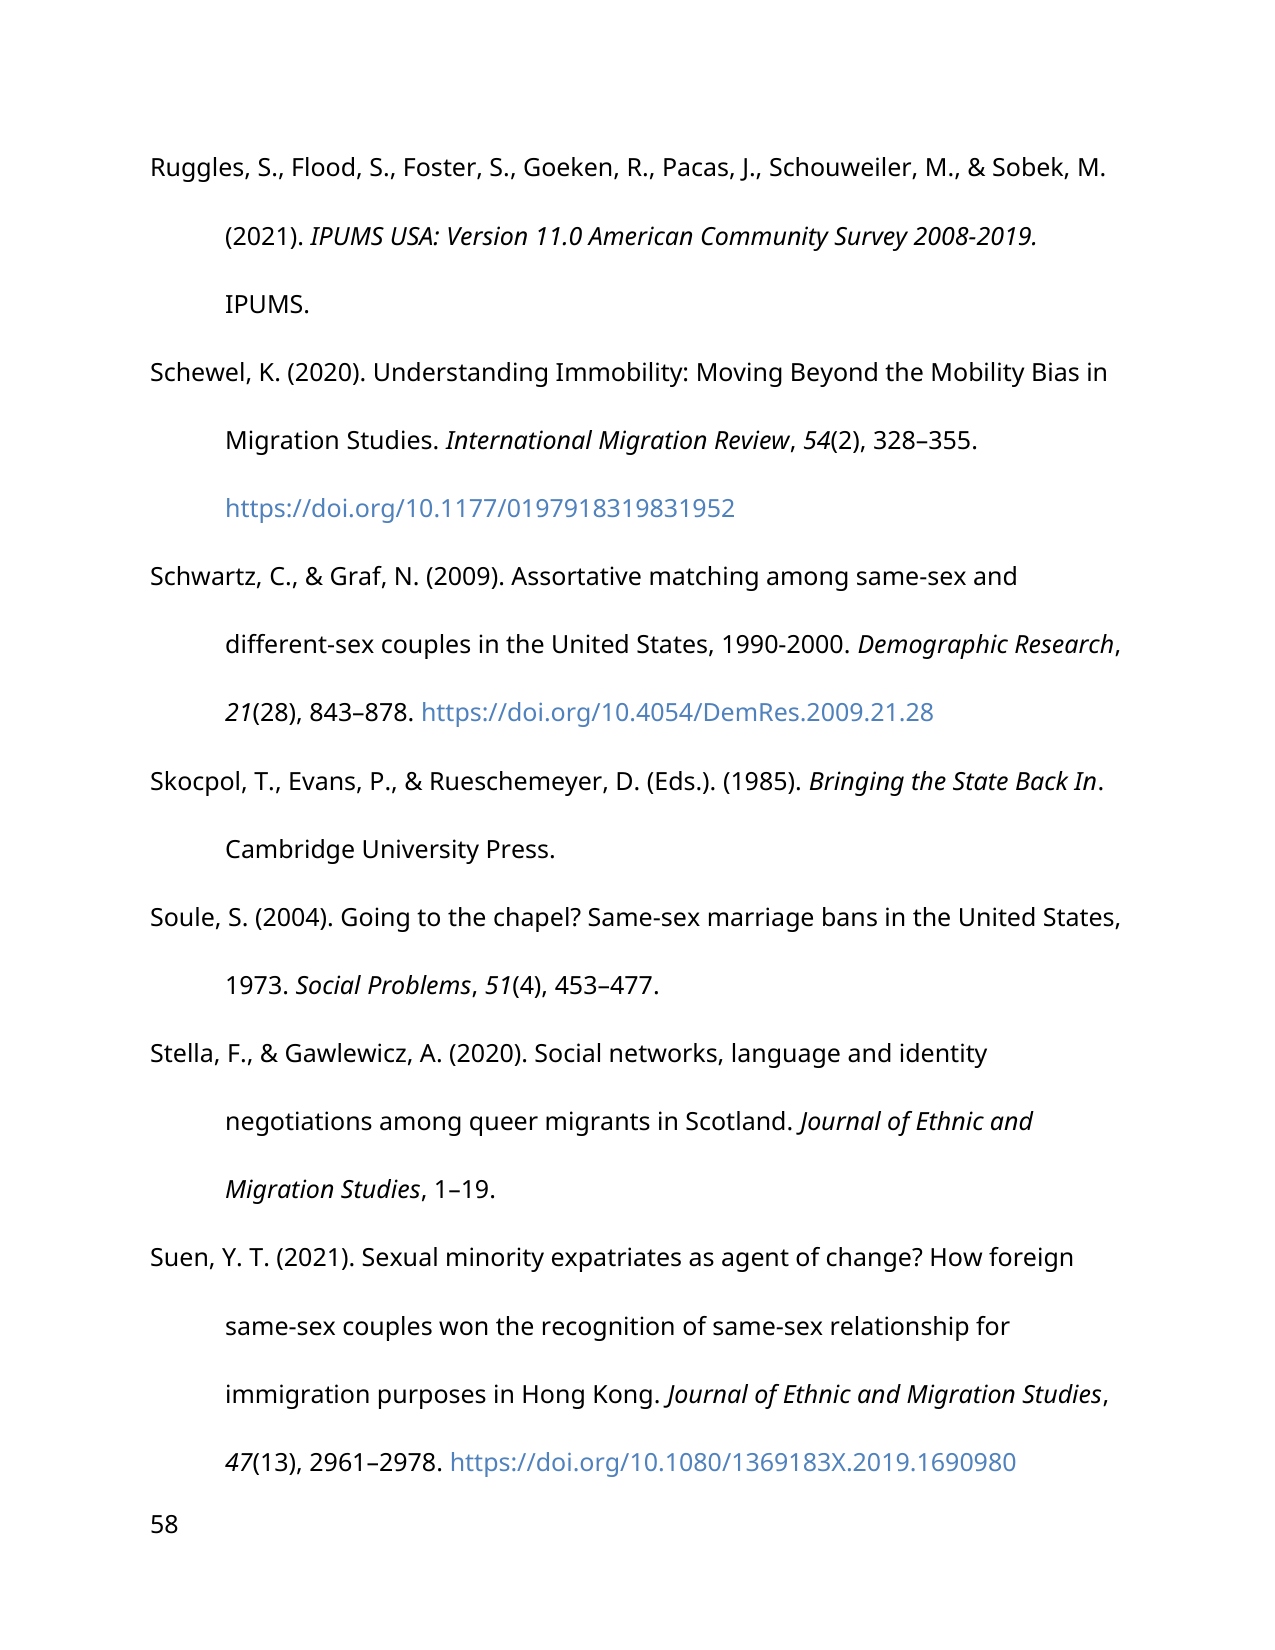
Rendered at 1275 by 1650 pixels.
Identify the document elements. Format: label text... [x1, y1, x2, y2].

text Stella, F., & Gawlewicz, A. (2020). Social networks, language and identity negotiations among queer migrants in Scotland. Journal of Ethnic and Migration Studies, 1–19. [150, 1036, 1125, 1206]
text Schewel, K. (2020). Understanding Immobility: Moving Beyond the Mobility Bias in Migration Studies. International Migration Review, 54(2), 328–355. https://doi.org/10.1177/0197918319831952 [150, 354, 1125, 525]
text Soule, S. (2004). Going to the chapel? Same-sex marriage bans in the United States, 1973. Social Problems, 51(4), 453–477. [150, 899, 1125, 1002]
text Ruggles, S., Flood, S., Foster, S., Goeken, R., Pacas, J., Schouweiler, M., & Sobek, M. (2021). IPUMS USA: Version 11.0 American Community Survey 2008-2019. IPUMS. [150, 150, 1125, 320]
text Schwartz, C., & Graf, N. (2009). Assortative matching among same-sex and different-sex couples in the United States, 1990-2000. Demographic Research, 21(28), 843–878. https://doi.org/10.4054/DemRes.2009.21.28 [150, 559, 1125, 729]
text Skocpol, T., Evans, P., & Rueschemeyer, D. (Eds.). (1985). Bringing the State Back In. Cambridge University Press. [150, 763, 1125, 865]
text Suen, Y. T. (2021). Sexual minority expatriates as agent of change? How foreign same-sex couples won the recognition of same-sex relationship for immigration purposes in Hong Kong. Journal of Ethnic and Migration Studies, 47(13), 2961–2978. https://doi.org/10.1080/1369183X.2019.1690980 [150, 1240, 1125, 1478]
